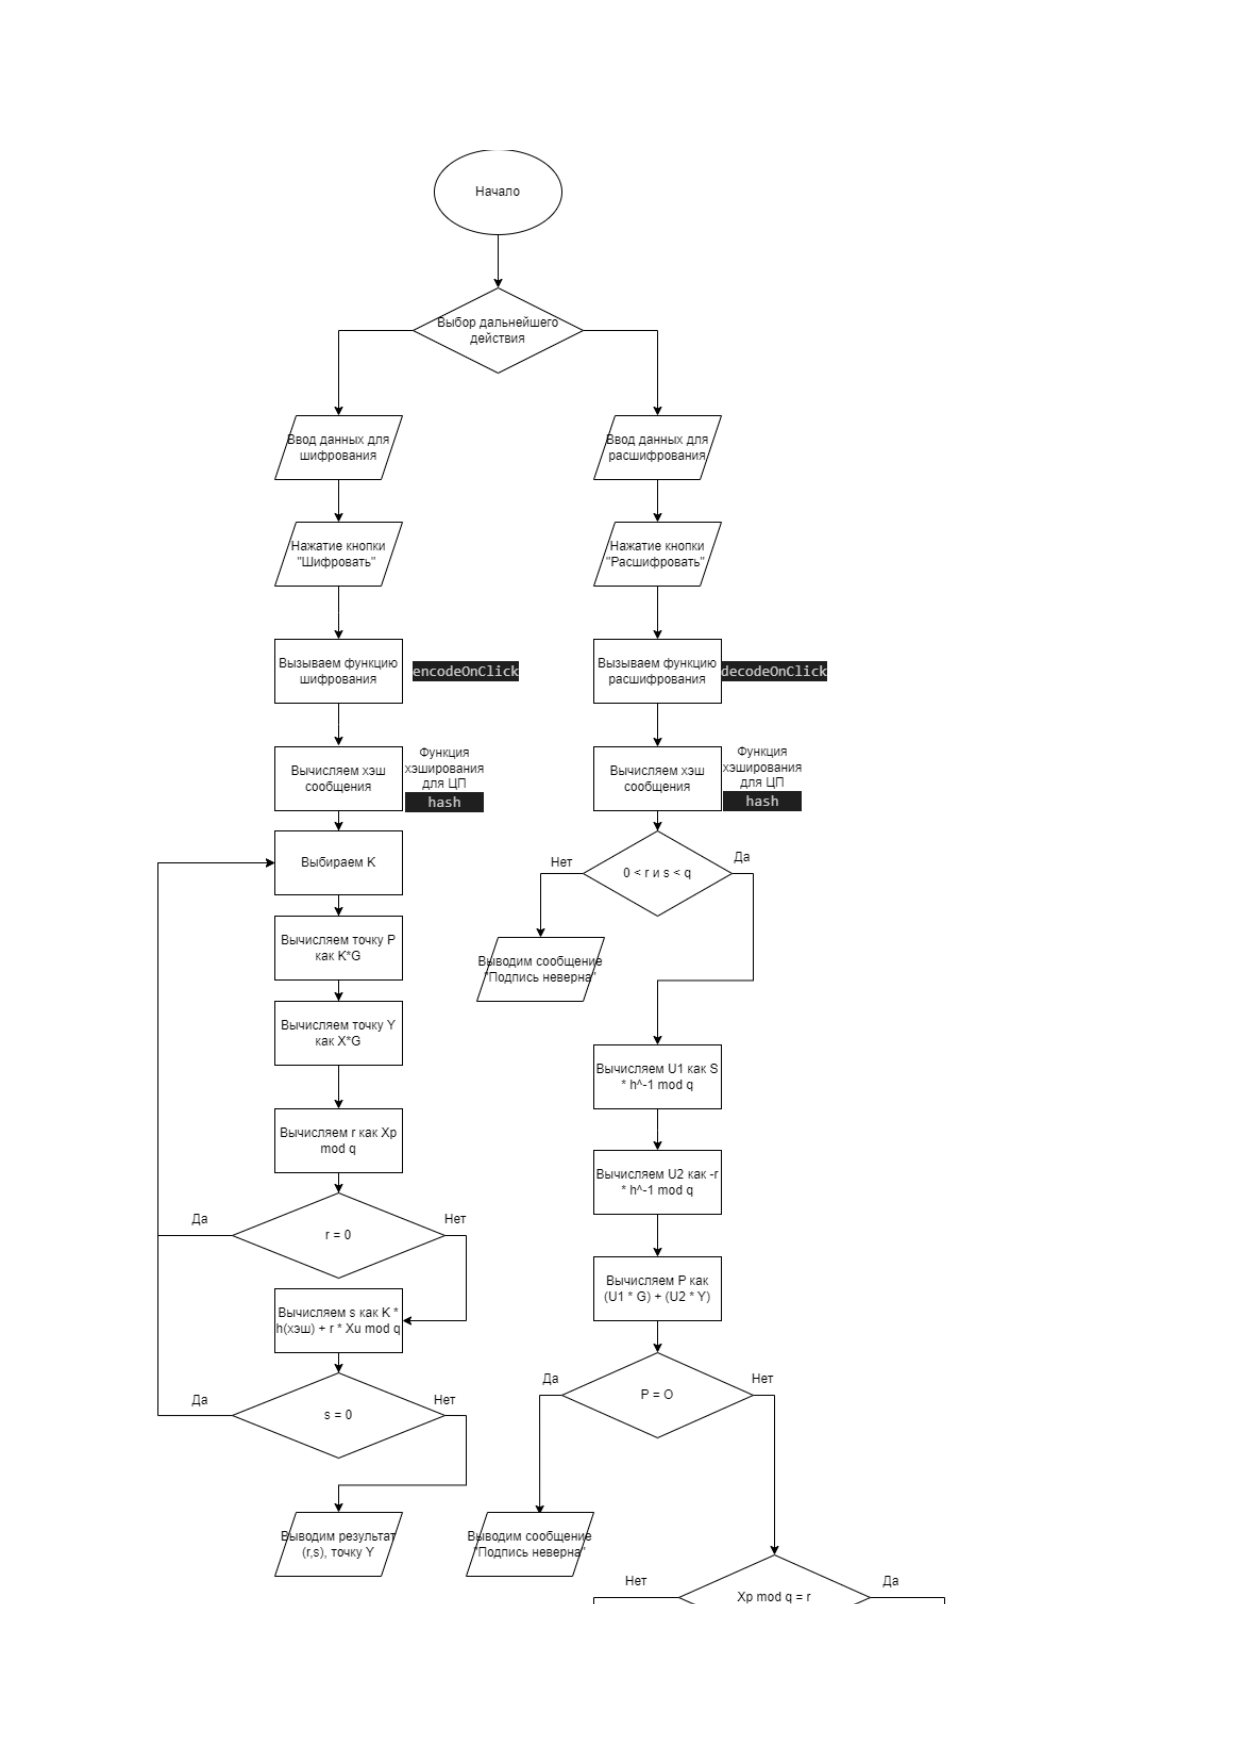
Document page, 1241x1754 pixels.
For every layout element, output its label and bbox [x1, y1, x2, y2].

picture [150, 150, 1009, 1604]
